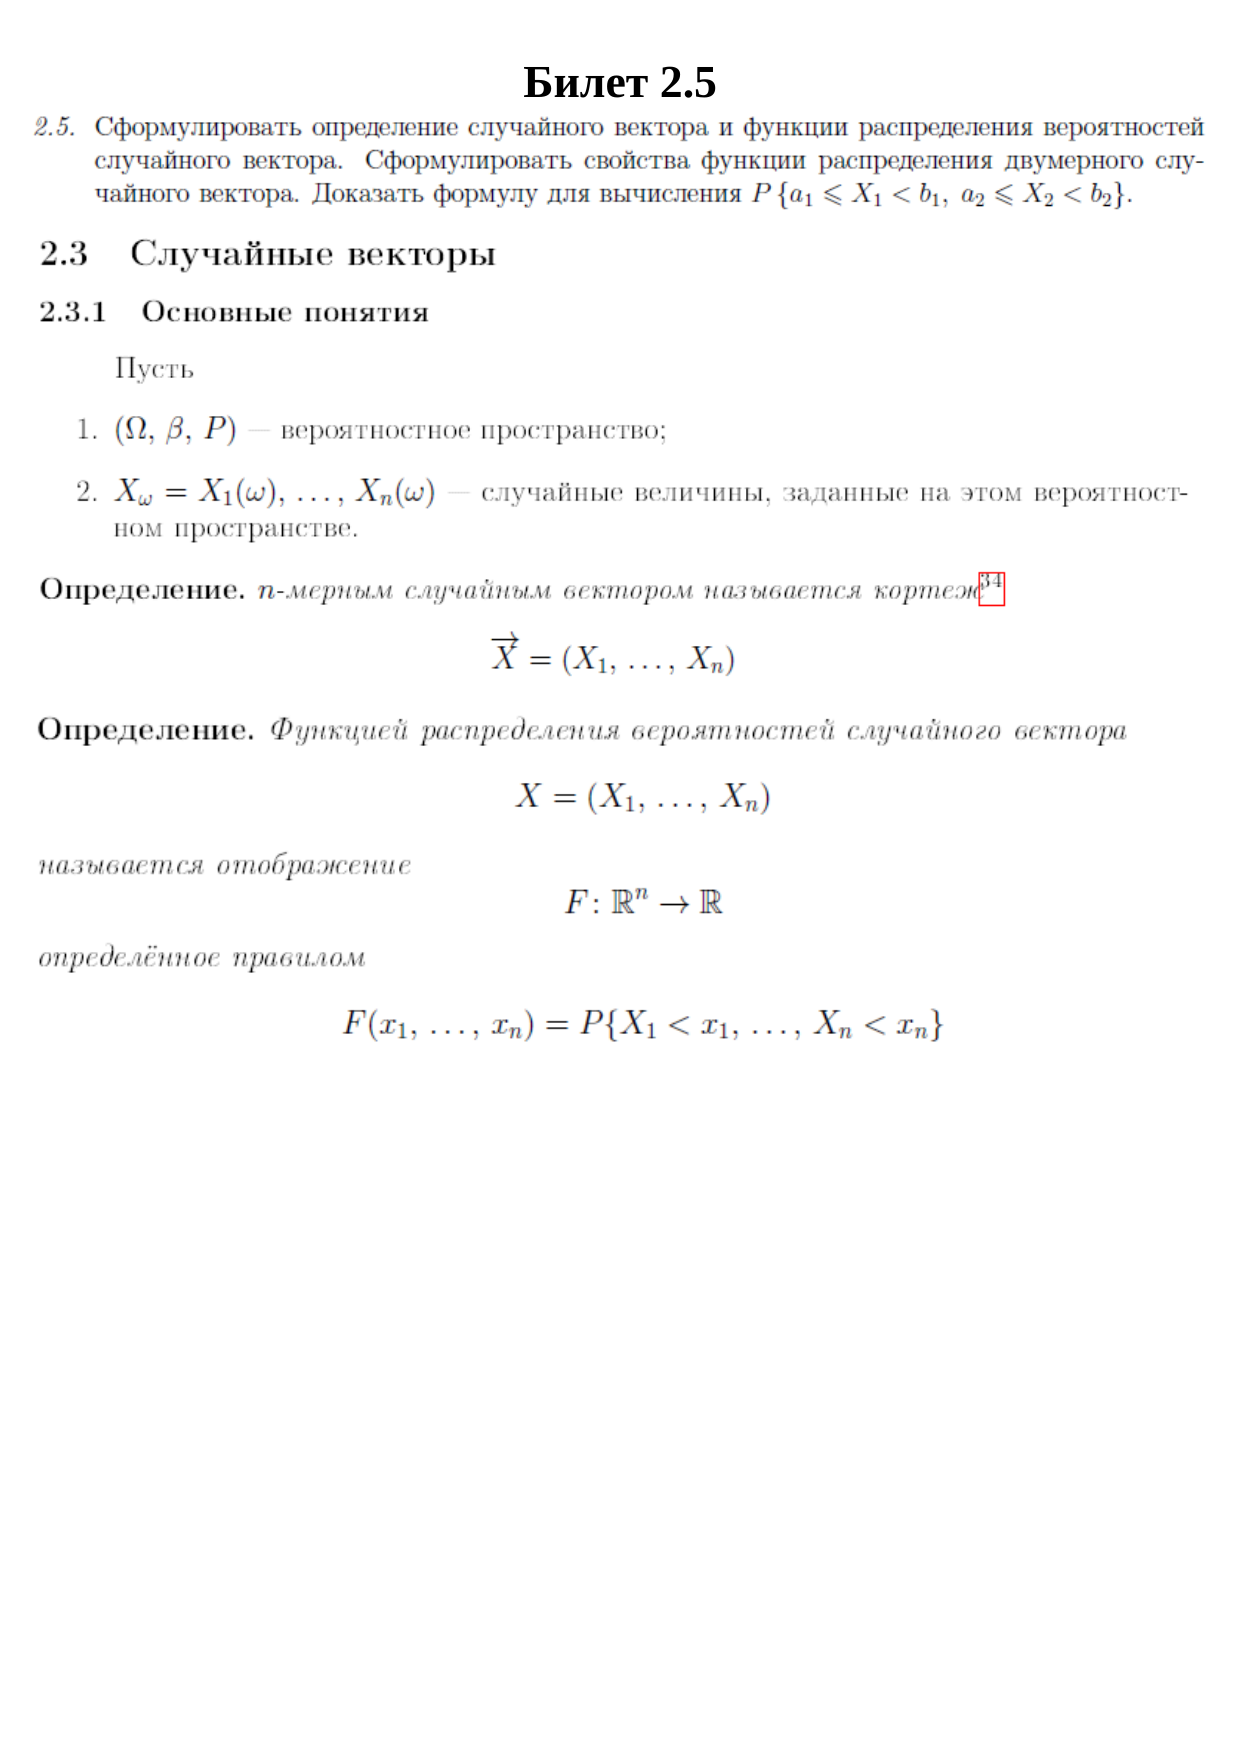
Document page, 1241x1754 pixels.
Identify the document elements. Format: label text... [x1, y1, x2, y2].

subtitle Билет 2.5 [29, 54, 1211, 107]
picture [29, 237, 1211, 691]
picture [29, 111, 1211, 218]
picture [29, 710, 1133, 1048]
